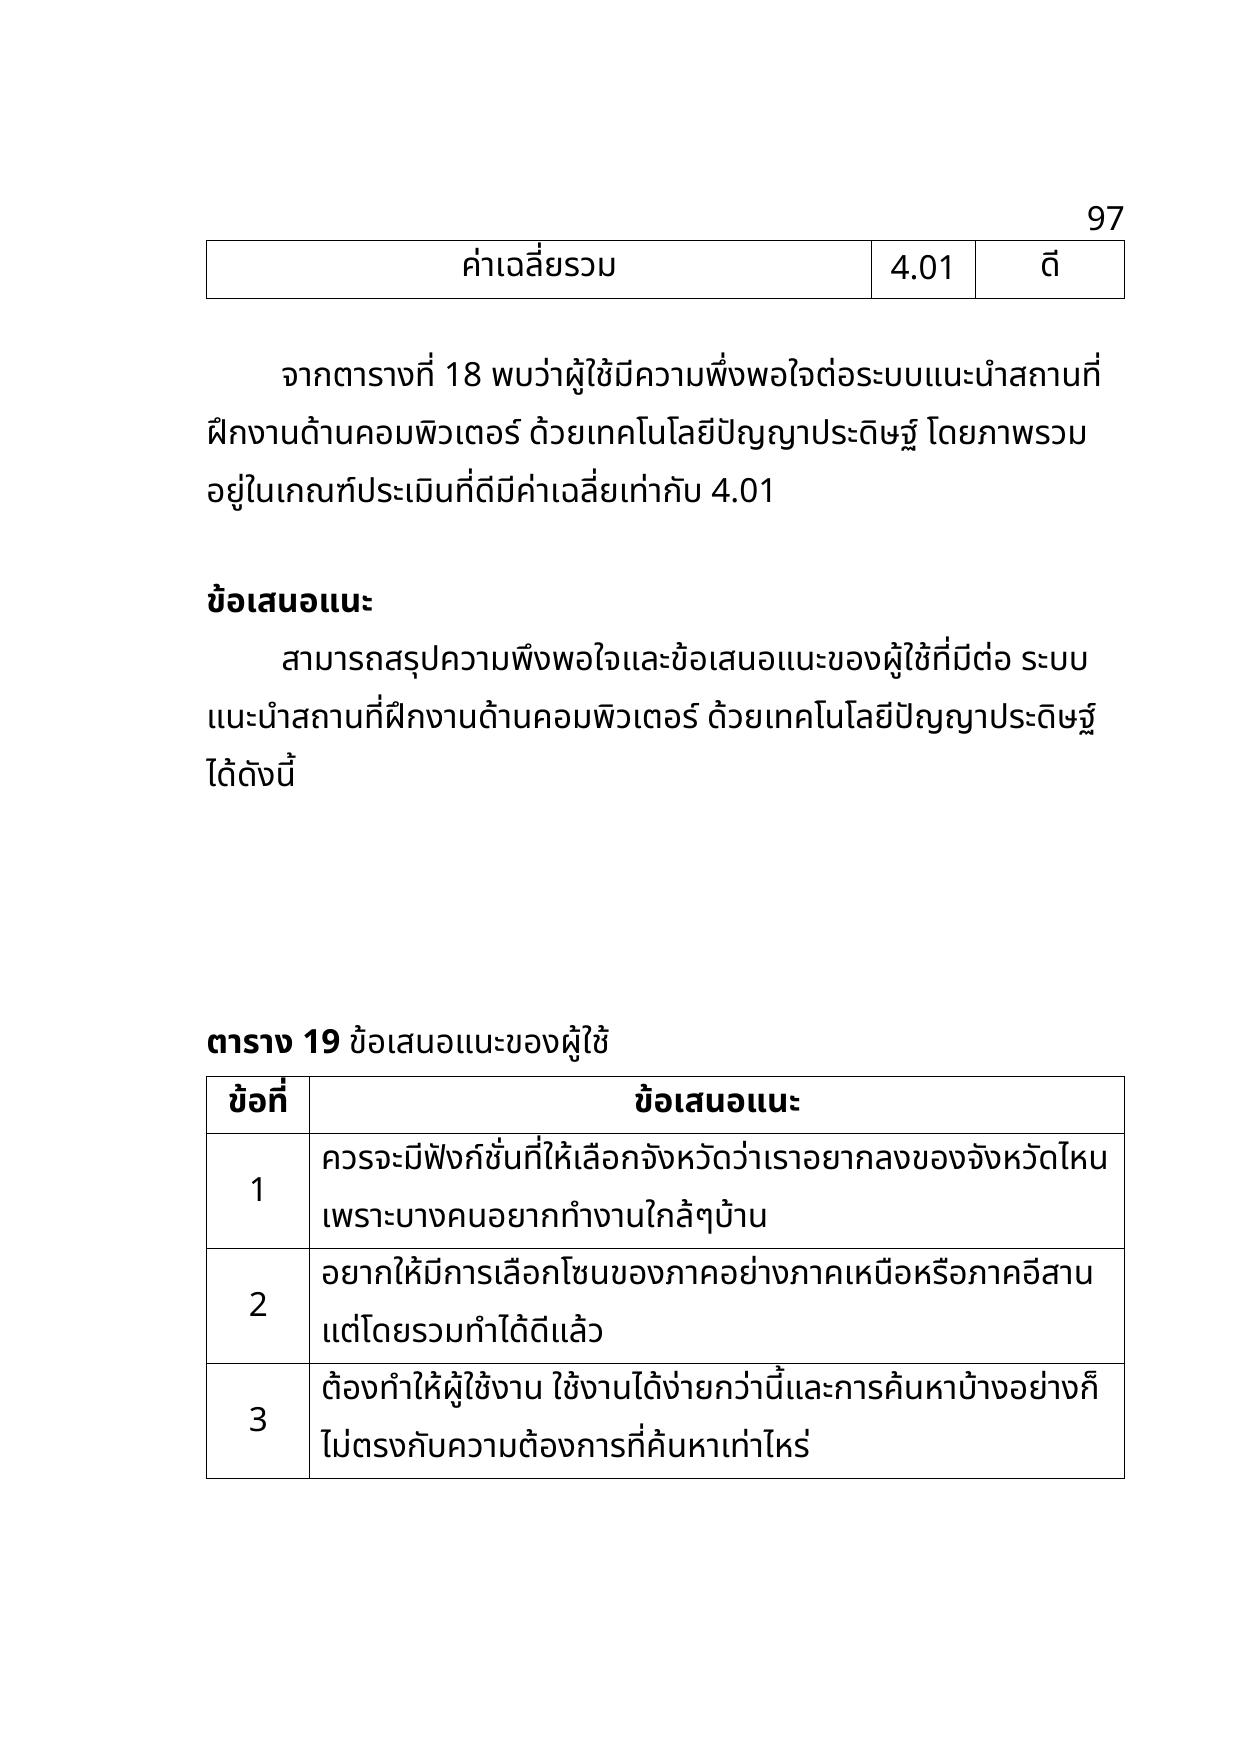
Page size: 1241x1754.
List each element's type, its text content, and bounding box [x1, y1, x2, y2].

table_cell ต้องทำให้ผู้ใช้งาน ใช้งานได้ง่ายกว่านี้และการค้นหาบ้างอย่างก็ไม่ตรงกับความต้องการที่ค้นหาเท่าไหร่ [310, 1364, 1124, 1478]
table_cell 1 [207, 1134, 309, 1248]
text ตาราง 19 ข้อเสนอแนะของผู้ใช้ [206, 1018, 1125, 1068]
table_cell ควรจะมีฟังก์ชั่นที่ให้เลือกจังหวัดว่าเราอยากลงของจังหวัดไหน เพราะบางคนอยากทำงานใกล้ๆบ้าน [310, 1134, 1124, 1248]
text สามารถสรุปความพึงพอใจและข้อเสนอแนะของผู้ใช้ที่มีต่อ ระบบแนะนำสถานที่ฝึกงานด้านคอมพิวเตอร์ ด้วยเทคโนโลยีปัญญาประดิษฐ์ ได้ดังนี้ [206, 635, 1125, 801]
text จากตารางที่ 18 พบว่าผู้ใช้มีความพึ่งพอใจต่อระบบแนะนำสถานที่ฝึกงานด้านคอมพิวเตอร์ ด้วยเทคโนโลยีปัญญาประดิษฐ์ โดยภาพรวมอยู่ในเกณฑ์ประเมินที่ดีมีค่าเฉลี่ยเท่ากับ 4.01 [206, 351, 1125, 517]
table_cell ดี [976, 241, 1124, 298]
text ข้อเสนอแนะ [206, 577, 1125, 628]
table_header ข้อที่ [207, 1077, 309, 1133]
table_cell อยากให้มีการเลือกโซนของภาคอย่างภาคเหนือหรือภาคอีสานแต่โดยรวมทำได้ดีแล้ว [310, 1249, 1124, 1363]
table_cell 2 [207, 1249, 309, 1363]
table_cell ค่าเฉลี่ยรวม [207, 241, 871, 298]
table_cell 4.01 [872, 241, 975, 298]
table_header ข้อเสนอแนะ [310, 1077, 1124, 1133]
table_cell 3 [207, 1364, 309, 1478]
